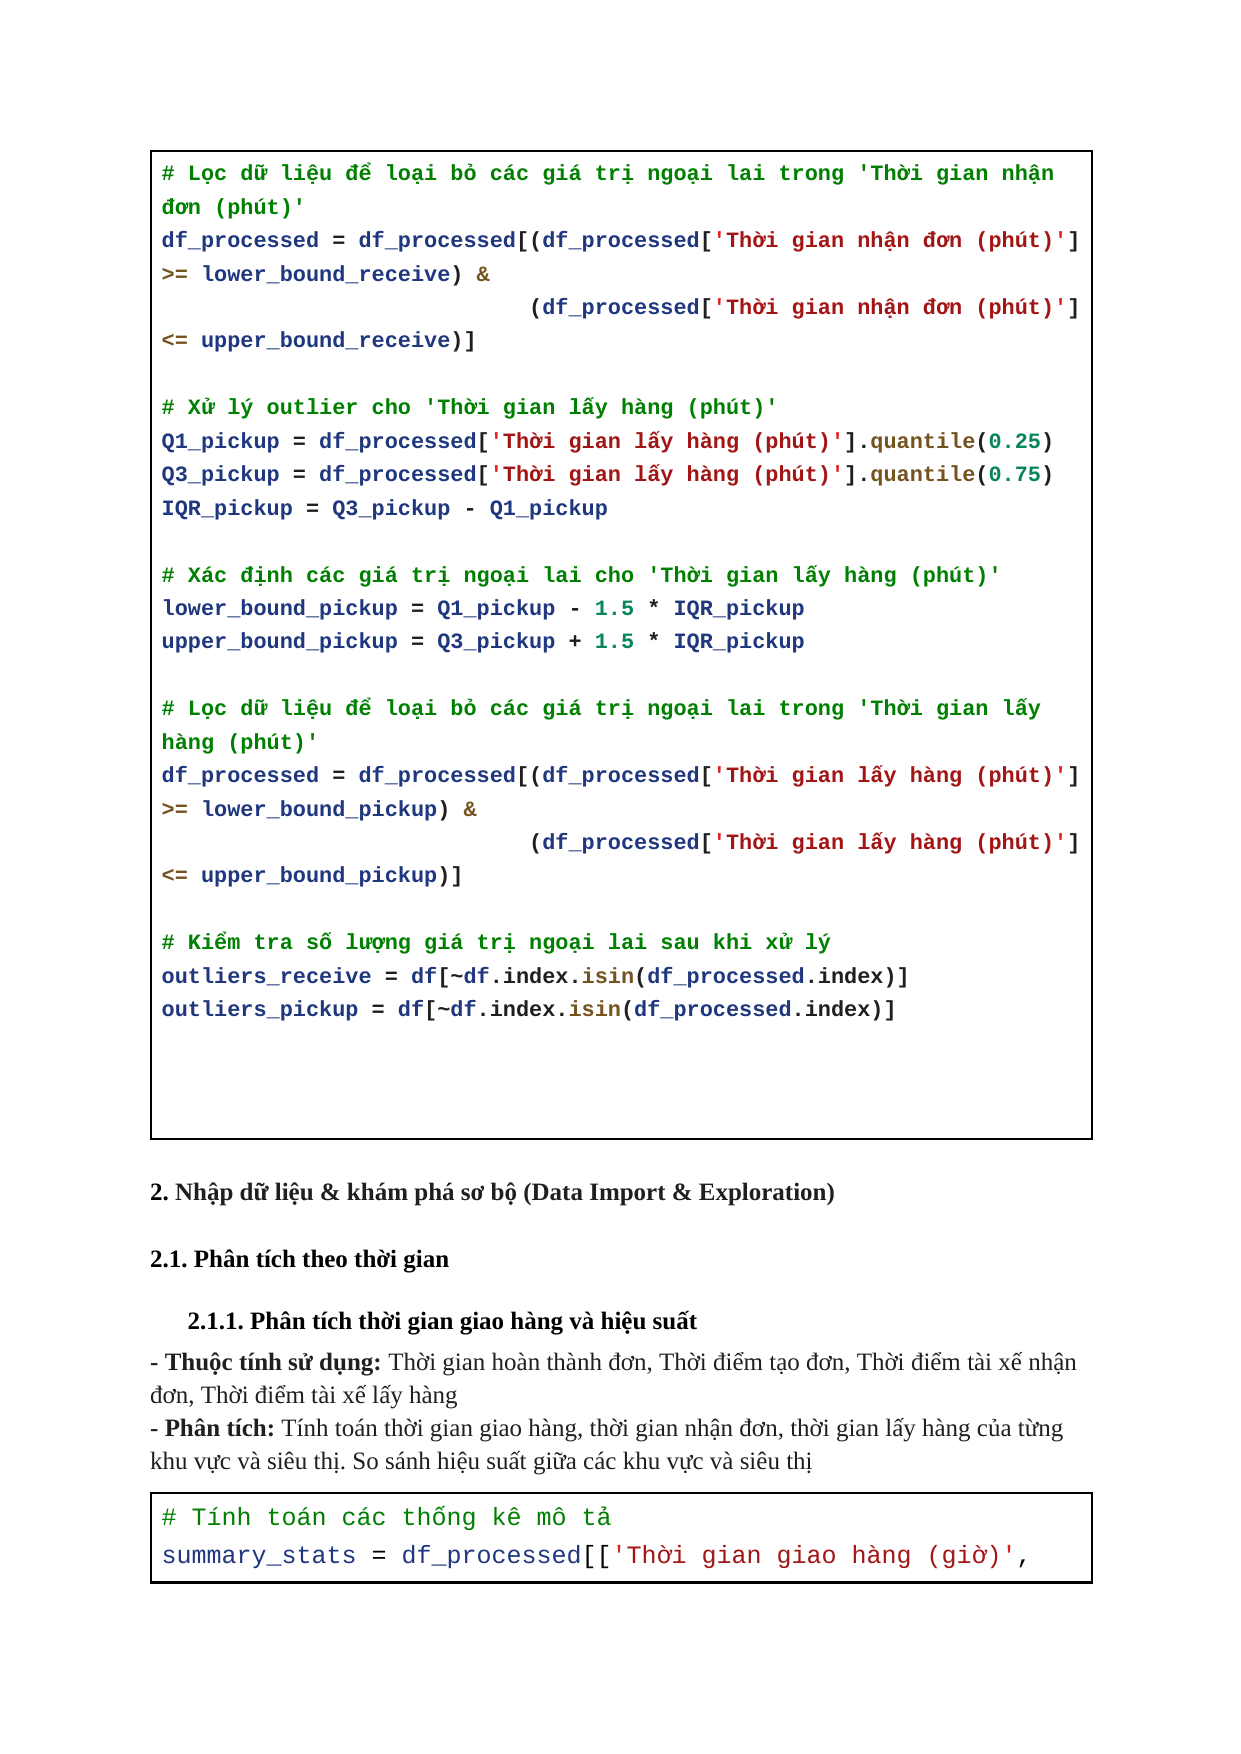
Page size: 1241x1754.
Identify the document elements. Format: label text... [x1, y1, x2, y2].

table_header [152, 1494, 1091, 1581]
subtitle 2. Nhập dữ liệu & khám phá sơ bộ (Data Import & Exploration) [150, 1177, 1090, 1206]
text - Phân tích: Tính toán thời gian giao hàng, thời gian nhận đơn, thời gian lấy hàng của từng khu vực và siêu thị. So sánh hiệu suất giữa các khu vực và siêu thị [150, 1413, 1090, 1475]
text - Thuộc tính sử dụng: Thời gian hoàn thành đơn, Thời điểm tạo đơn, Thời điểm tài xế nhận đơn, Thời điểm tài xế lấy hàng [150, 1347, 1090, 1409]
subtitle 2.1. Phân tích theo thời gian [150, 1244, 1090, 1273]
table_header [152, 152, 1091, 1138]
subtitle 2.1.1. Phân tích thời gian giao hàng và hiệu suất [150, 1306, 1090, 1335]
